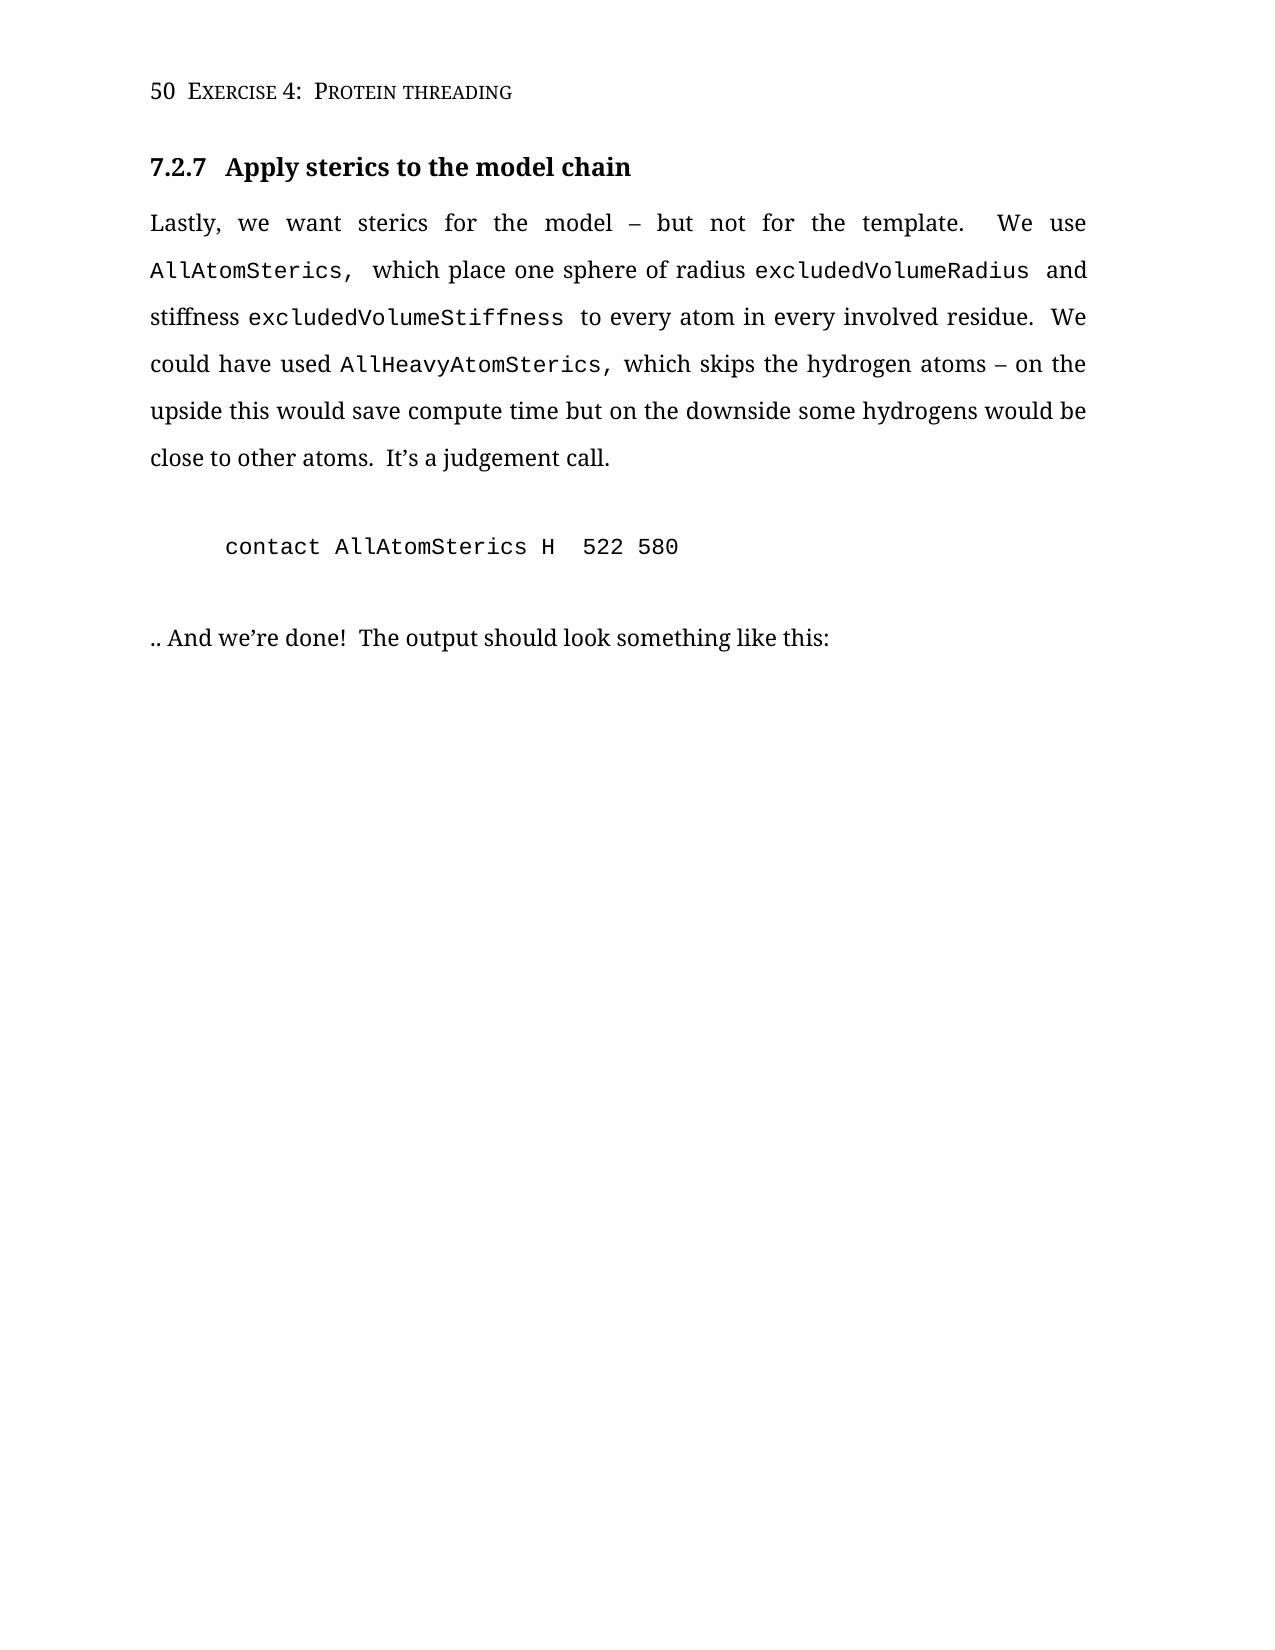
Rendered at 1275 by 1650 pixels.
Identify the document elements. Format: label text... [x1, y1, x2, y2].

text .. And we’re done! The output should look something like this: [150, 621, 1087, 653]
subtitle Apply sterics to the model chain [150, 150, 1087, 184]
text Lastly, we want sterics for the model – but not for the template. We use AllAtomSterics, which place one sphere of radius excludedVolumeRadius and stiffness excludedVolumeStiffness to every atom in every involved residue. We could have used AllHeavyAtomSterics, which skips the hydrogen atoms – on the upside this would save compute time but on the downside some hydrogens would be close to other atoms. It’s a judgement call. [150, 207, 1087, 473]
text contact AllAtomSterics H 522 580 [225, 536, 1087, 562]
